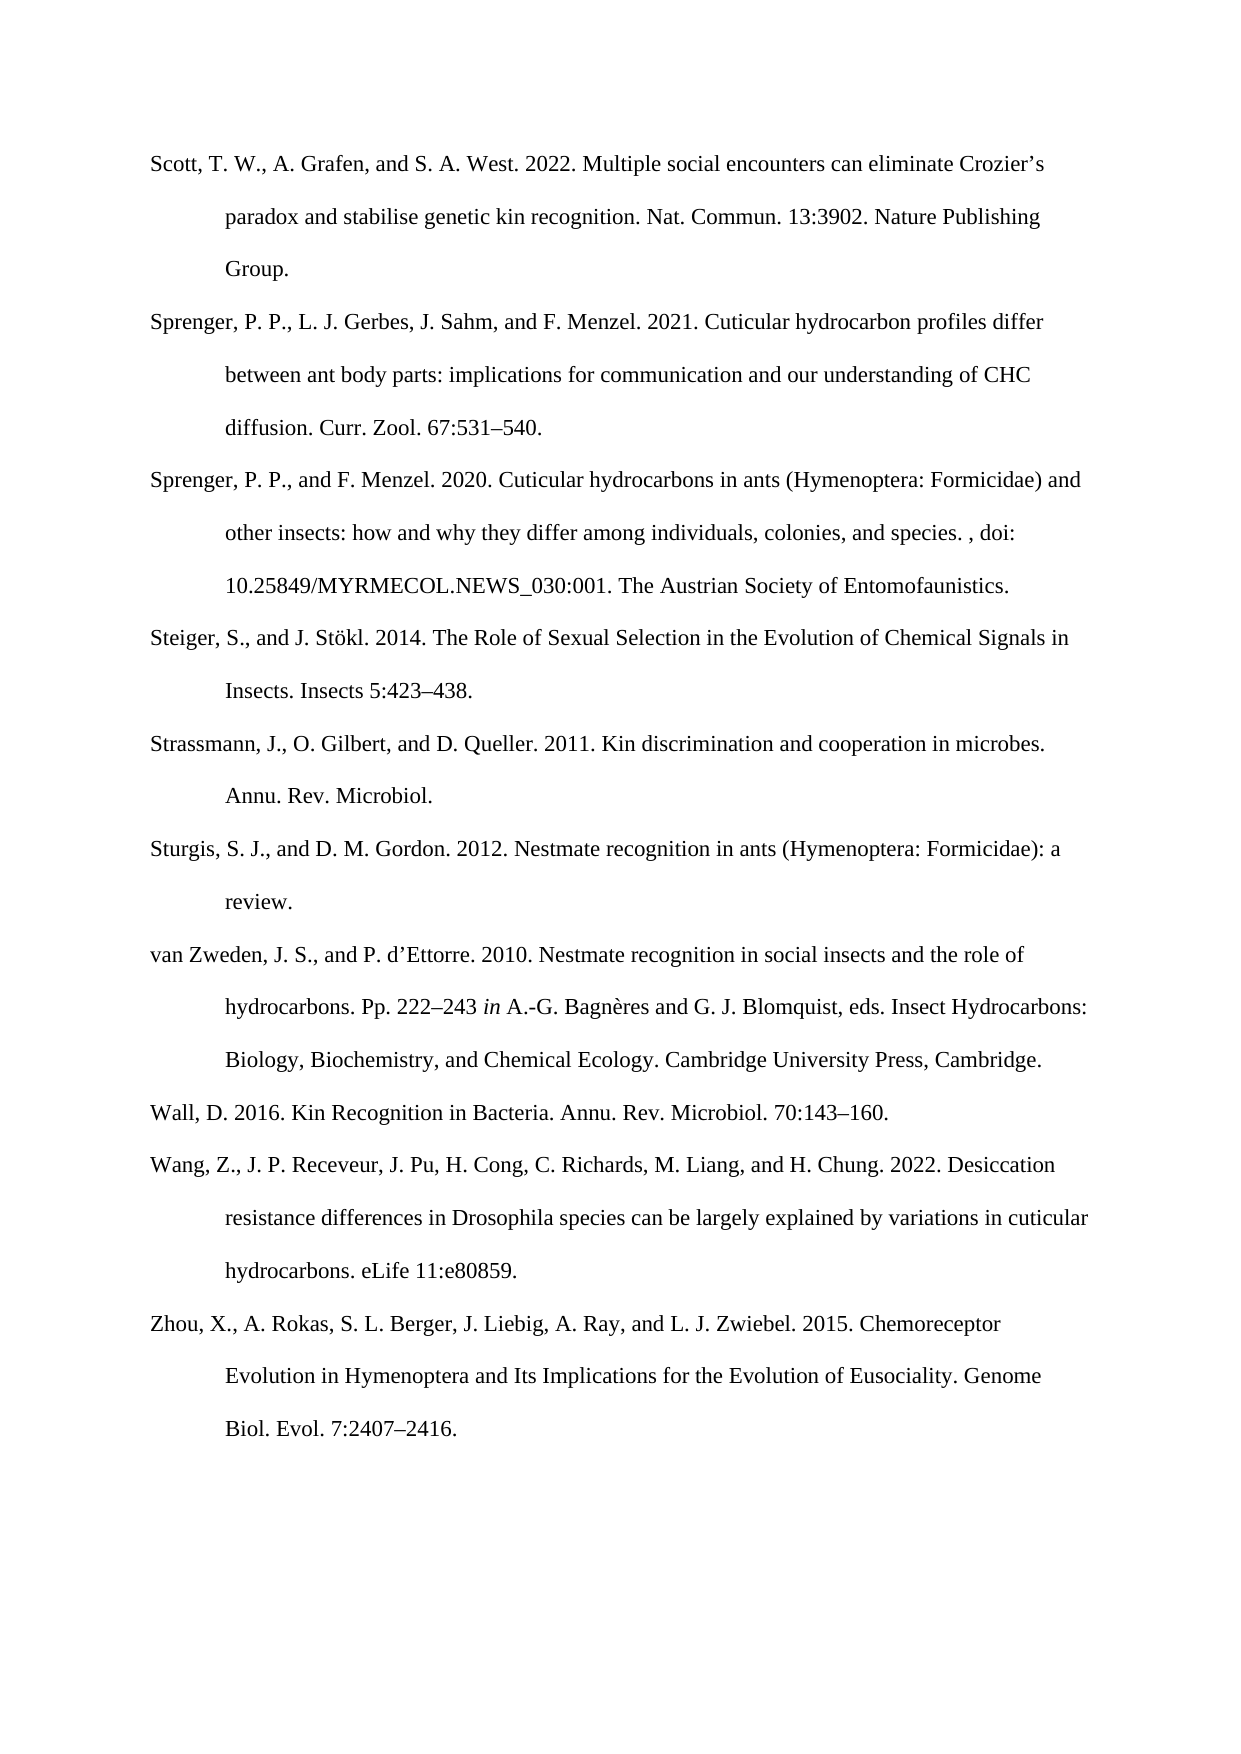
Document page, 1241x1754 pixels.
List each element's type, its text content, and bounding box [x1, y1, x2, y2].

text Zhou, X., A. Rokas, S. L. Berger, J. Liebig, A. Ray, and L. J. Zwiebel. 2015. Chemoreceptor Evolution in Hymenoptera and Its Implications for the Evolution of Eusociality. Genome Biol. Evol. 7:2407–2416. [150, 1309, 1090, 1441]
text Sturgis, S. J., and D. M. Gordon. 2012. Nestmate recognition in ants (Hymenoptera: Formicidae): a review. [150, 835, 1090, 914]
text Wang, Z., J. P. Receveur, J. Pu, H. Cong, C. Richards, M. Liang, and H. Chung. 2022. Desiccation resistance differences in Drosophila species can be largely explained by variations in cuticular hydrocarbons. eLife 11:e80859. [150, 1151, 1090, 1283]
text van Zweden, J. S., and P. d’Ettorre. 2010. Nestmate recognition in social insects and the role of hydrocarbons. Pp. 222–243 in A.-G. Bagnères and G. J. Blomquist, eds. Insect Hydrocarbons: Biology, Biochemistry, and Chemical Ecology. Cambridge University Press, Cambridge. [150, 941, 1090, 1072]
text Steiger, S., and J. Stökl. 2014. The Role of Sexual Selection in the Evolution of Chemical Signals in Insects. Insects 5:423–438. [150, 624, 1090, 703]
text Strassmann, J., O. Gilbert, and D. Queller. 2011. Kin discrimination and cooperation in microbes. Annu. Rev. Microbiol. [150, 730, 1090, 809]
text Sprenger, P. P., L. J. Gerbes, J. Sahm, and F. Menzel. 2021. Cuticular hydrocarbon profiles differ between ant body parts: implications for communication and our understanding of CHC diffusion. Curr. Zool. 67:531–540. [150, 308, 1090, 440]
text Sprenger, P. P., and F. Menzel. 2020. Cuticular hydrocarbons in ants (Hymenoptera: Formicidae) and other insects: how and why they differ among individuals, colonies, and species. , doi: 10.25849/MYRMECOL.NEWS_030:001. The Austrian Society of Entomofaunistics. [150, 466, 1090, 598]
text Scott, T. W., A. Grafen, and S. A. West. 2022. Multiple social encounters can eliminate Crozier’s paradox and stabilise genetic kin recognition. Nat. Commun. 13:3902. Nature Publishing Group. [150, 150, 1090, 282]
text Wall, D. 2016. Kin Recognition in Bacteria. Annu. Rev. Microbiol. 70:143–160. [150, 1099, 1090, 1125]
